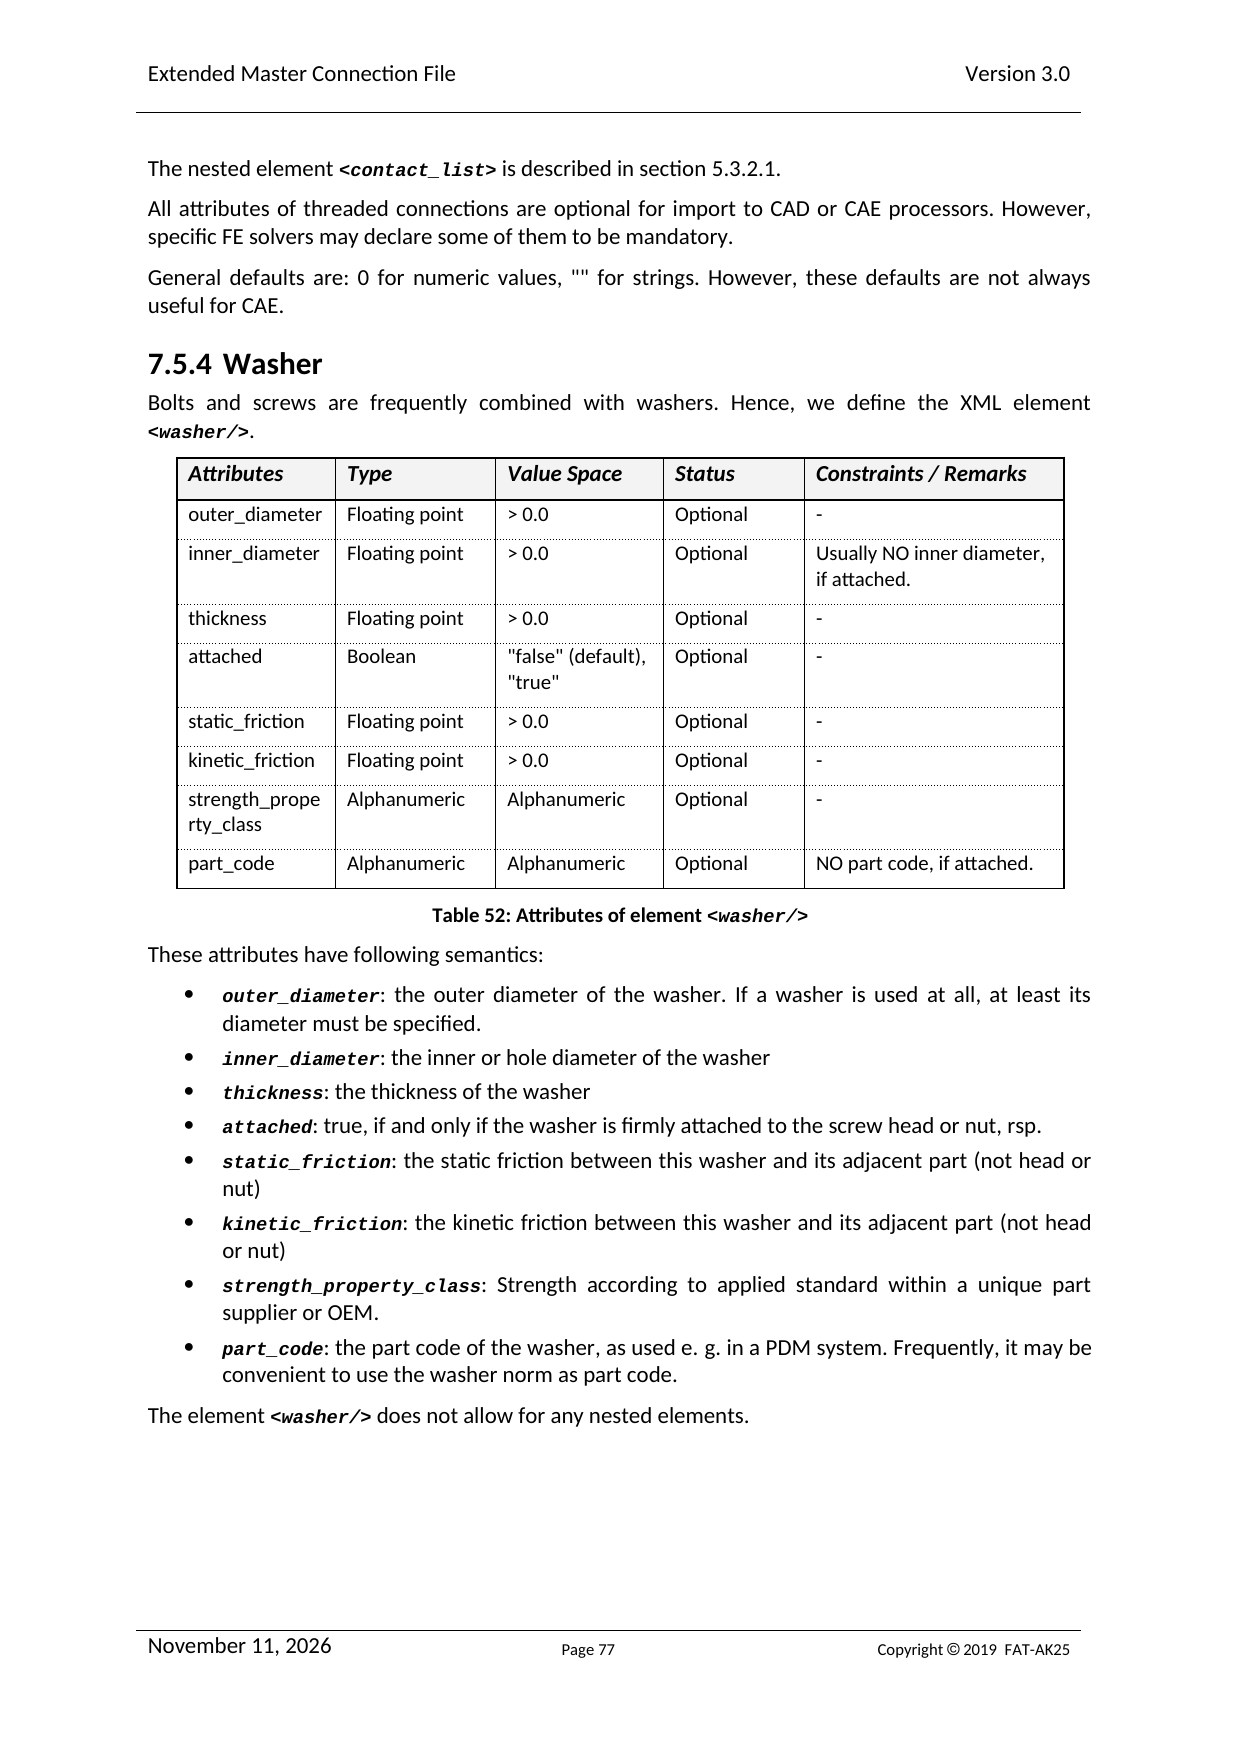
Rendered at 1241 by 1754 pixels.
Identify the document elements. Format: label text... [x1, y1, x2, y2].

subtitle Washer [148, 344, 1092, 382]
list outer_diameter: the outer diameter of the washer. If a washer is used at all, at least its diameter must be specified. [185, 981, 1092, 1037]
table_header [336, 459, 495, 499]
text All attributes of threaded connections are optional for import to CAD or CAE processors. However, specific FE solvers may declare some of them to be mandatory. [148, 194, 1092, 250]
list static_friction: the static friction between this washer and its adjacent part (not head or nut) [185, 1146, 1092, 1202]
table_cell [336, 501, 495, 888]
list attached: true, if and only if the washer is firmly attached to the screw head or nut, rsp. [185, 1111, 1092, 1139]
text The nested element <contact_list> is described in section 5.3.2.1. [148, 154, 1092, 182]
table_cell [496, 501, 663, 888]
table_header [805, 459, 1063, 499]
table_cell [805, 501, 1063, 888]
text These attributes have following semantics: [148, 940, 1092, 968]
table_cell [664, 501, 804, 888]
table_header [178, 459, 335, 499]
list kinetic_friction: the kinetic friction between this washer and its adjacent part (not head or nut) [185, 1208, 1092, 1264]
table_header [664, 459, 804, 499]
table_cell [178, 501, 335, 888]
list thickness: the thickness of the washer [185, 1077, 1092, 1105]
text General defaults are: 0 for numeric values, "" for strings. However, these defaults are not always useful for CAE. [148, 263, 1092, 319]
list inner_diameter: the inner or hole diameter of the washer [185, 1043, 1092, 1071]
text Bolts and screws are frequently combined with washers. Hence, we define the XML element <washer/>. [148, 388, 1092, 444]
text The element <washer/> does not allow for any nested elements. [148, 1401, 1092, 1429]
list part_code: the part code of the washer, as used e. g. in a PDM system. Frequently, it may be convenient to use the washer norm as part code. [185, 1333, 1092, 1389]
text Table 52: Attributes of element <washer/> [148, 902, 1092, 928]
list strength_property_class: Strength according to applied standard within a unique part supplier or OEM. [185, 1270, 1092, 1326]
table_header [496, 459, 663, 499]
